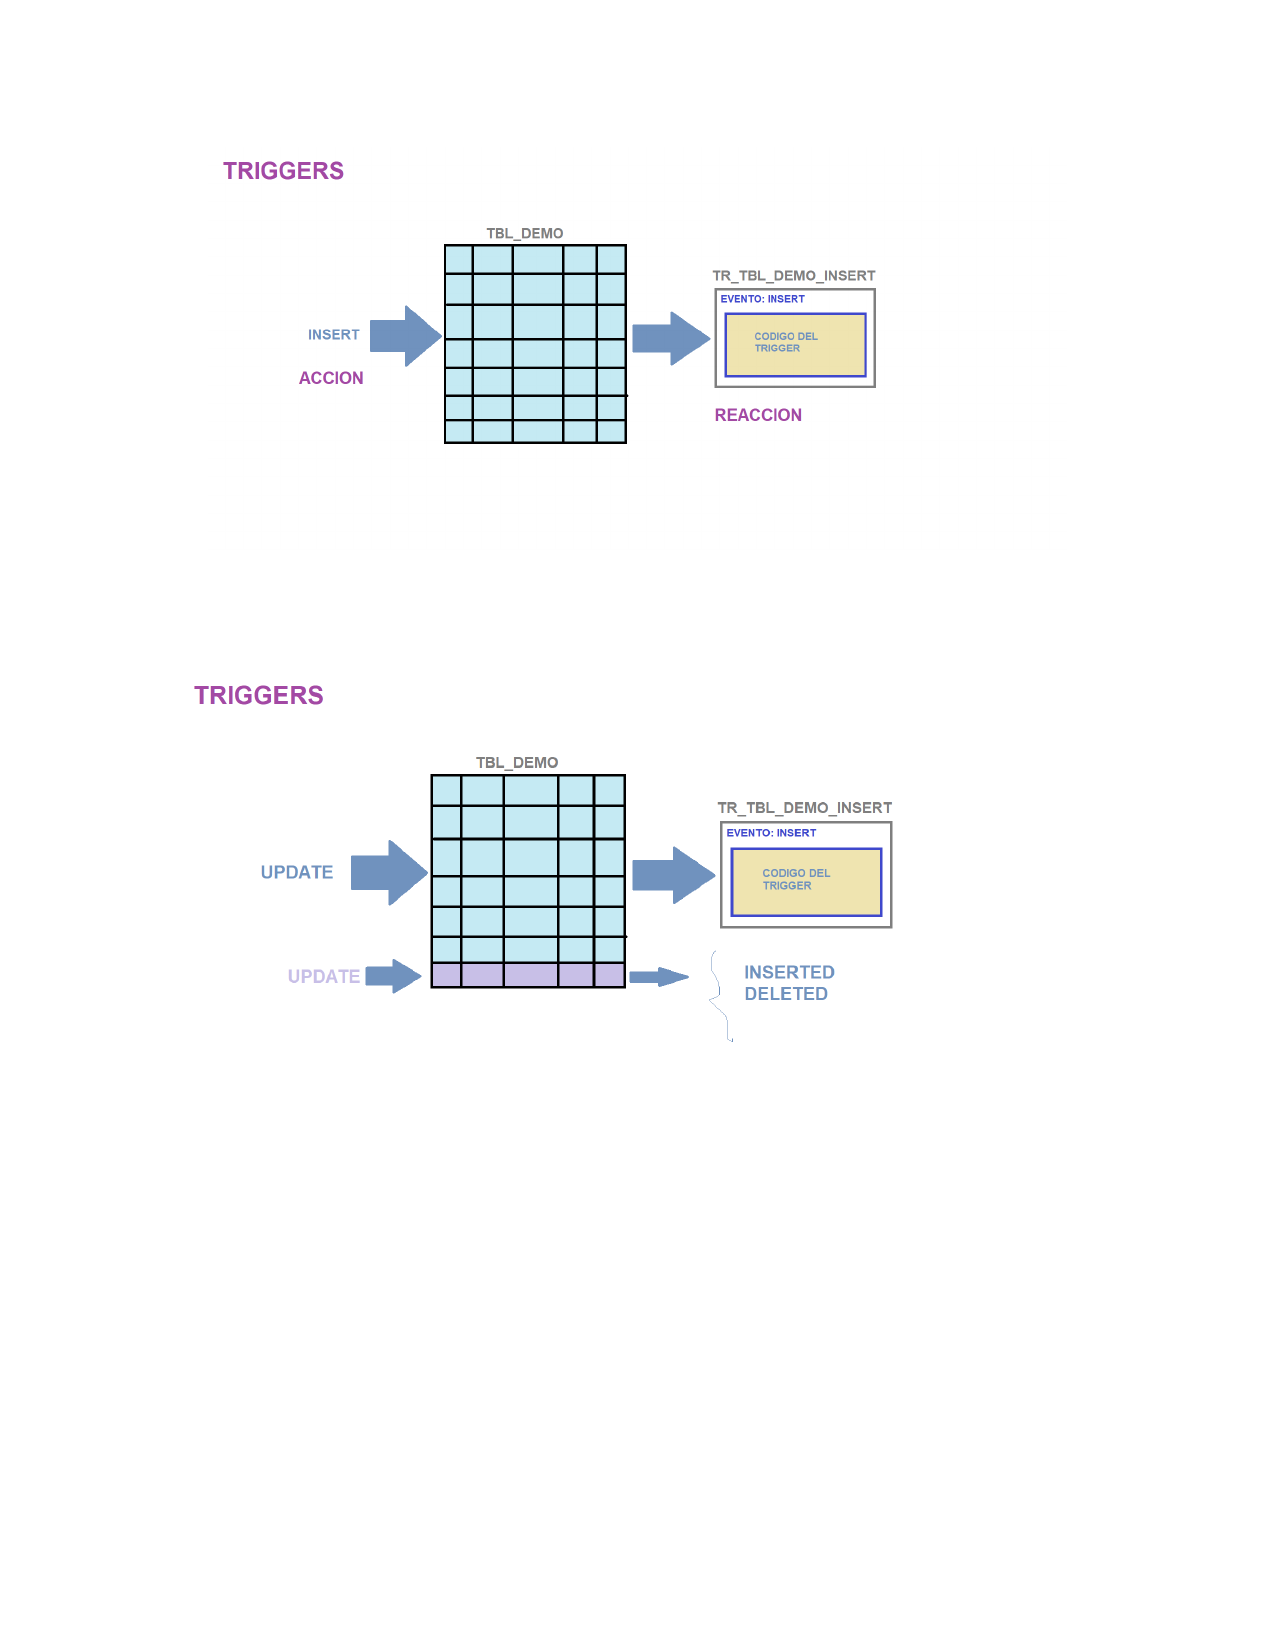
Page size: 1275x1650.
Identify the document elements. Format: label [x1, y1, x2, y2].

picture [207, 147, 1068, 550]
picture [177, 670, 1098, 1067]
